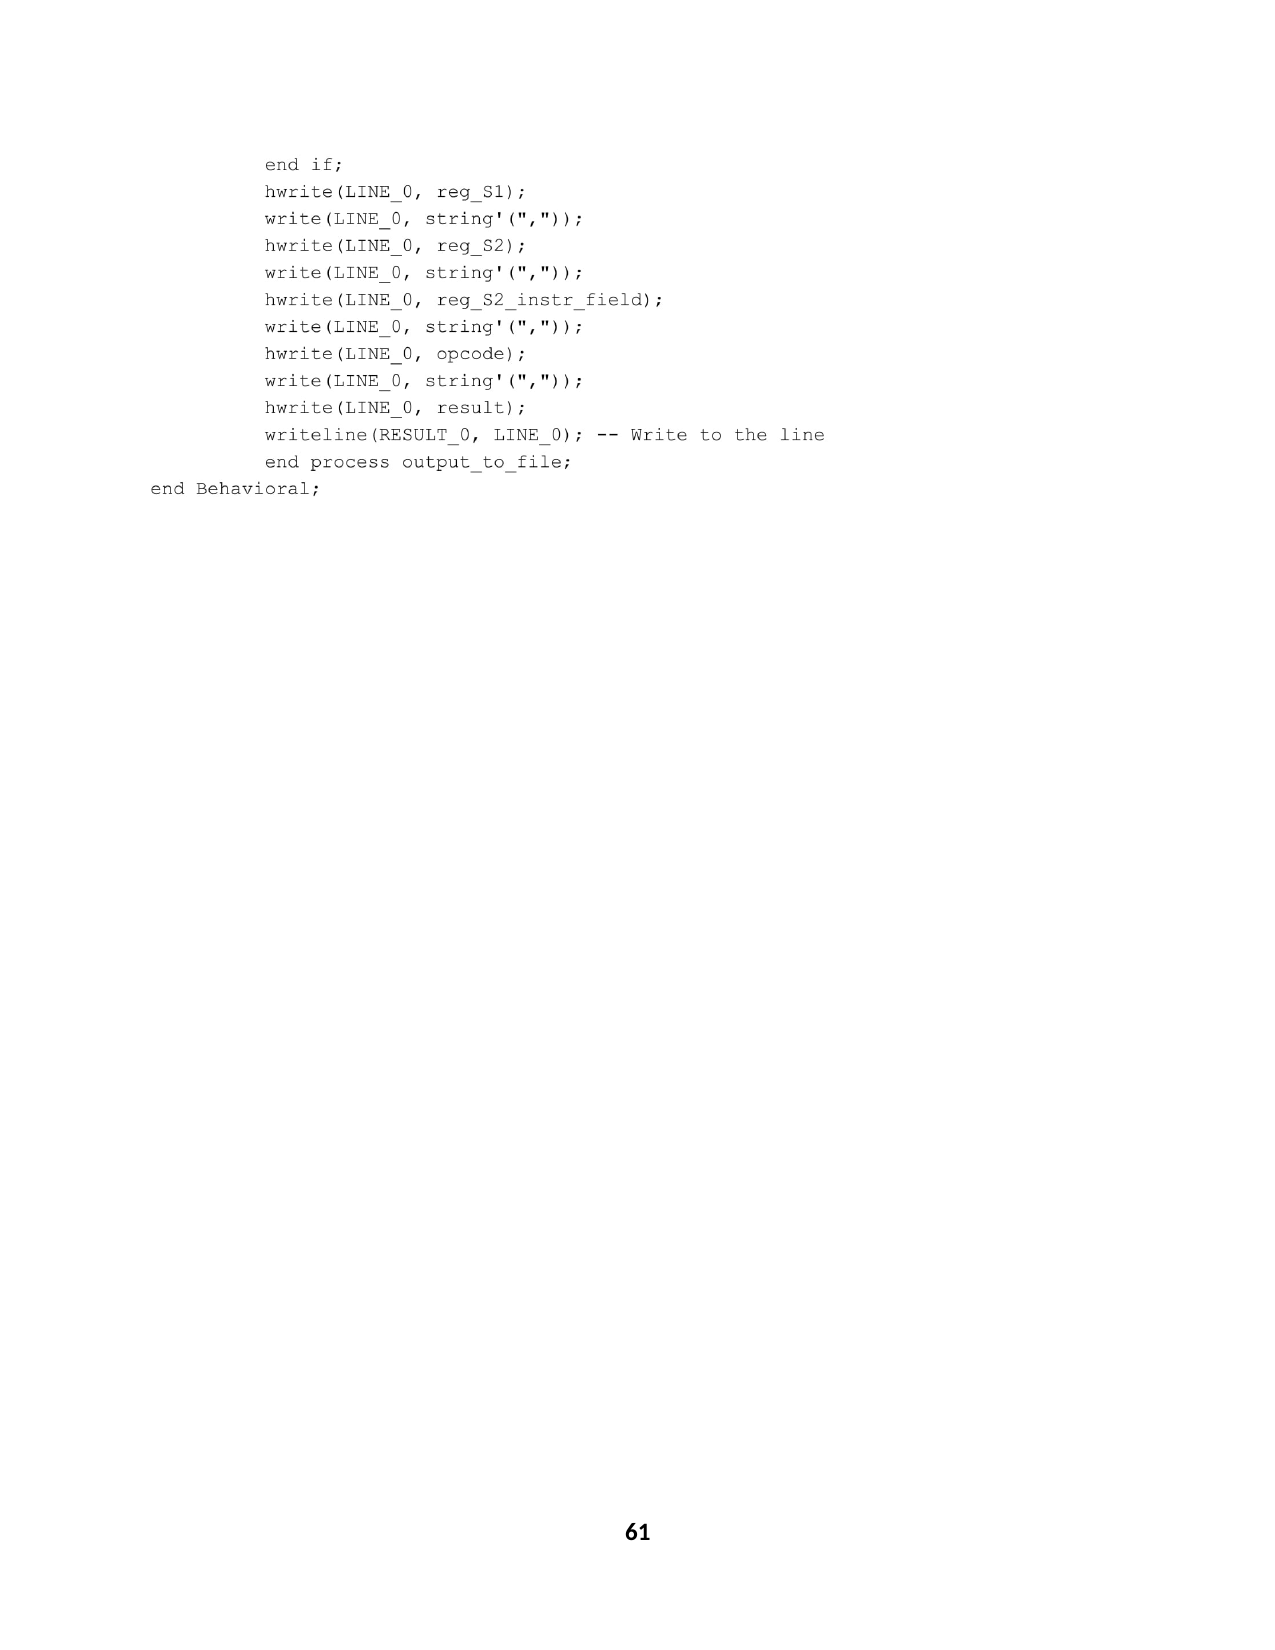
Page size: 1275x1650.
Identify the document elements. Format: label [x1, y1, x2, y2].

picture [150, 150, 1096, 1487]
